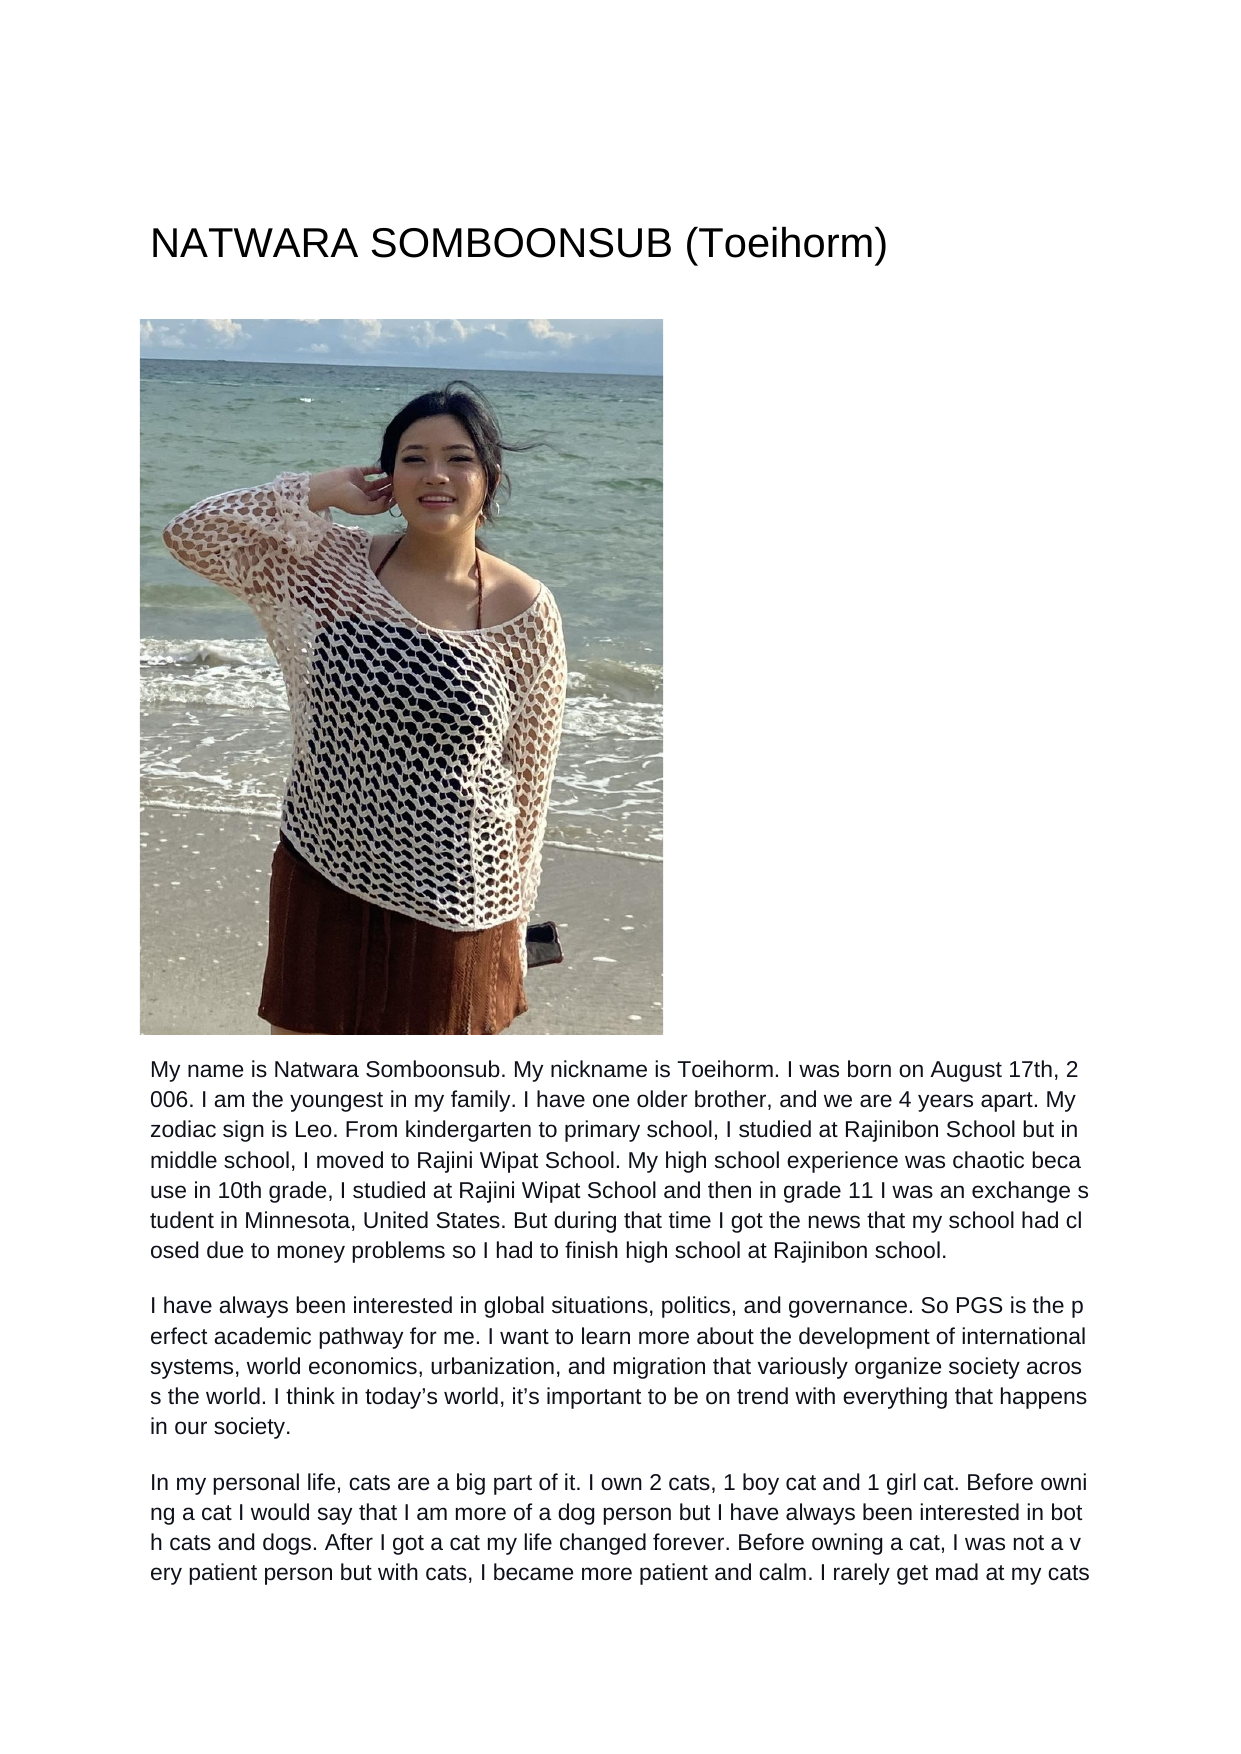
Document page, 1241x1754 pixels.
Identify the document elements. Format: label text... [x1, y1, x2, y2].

text I have always been interested in global situations, politics, and governance. So PGS is the perfect academic pathway for me. I want to learn more about the development of international systems, world economics, urbanization, and migration that variously organize society across the world. I think in today’s world, it’s important to be on trend with everything that happens in our society. [150, 1292, 1090, 1439]
subtitle NATWARA SOMBOONSUB (Toeihorm) [150, 219, 1090, 267]
picture [139, 319, 664, 1035]
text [150, 1468, 1090, 1585]
